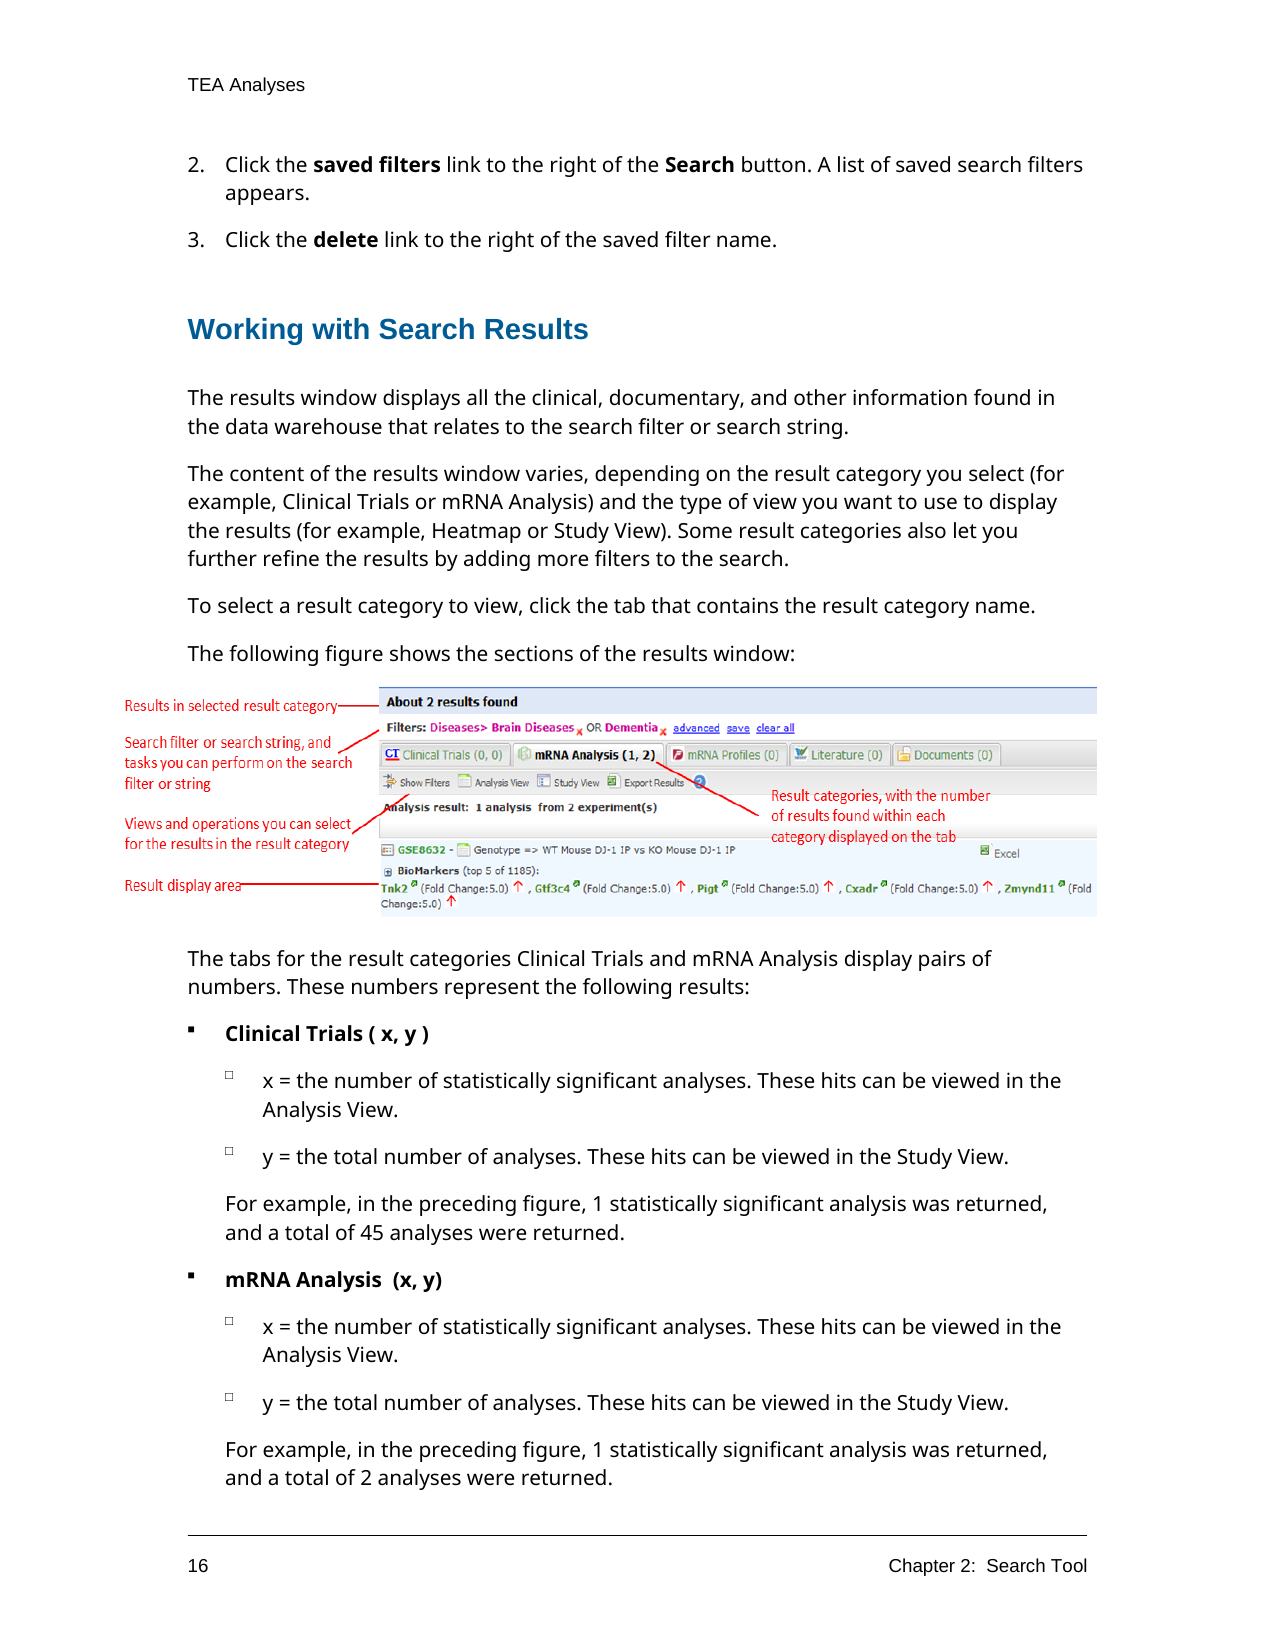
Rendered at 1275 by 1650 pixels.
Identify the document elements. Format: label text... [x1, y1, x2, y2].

list x = the number of statistically significant analyses. These hits can be viewed in the Analysis View. [225, 1067, 1087, 1123]
list Clinical Trials ( x, y ) [187, 1019, 1087, 1048]
picture [112, 686, 1097, 925]
text The results window displays all the clinical, documentary, and other information found in the data warehouse that relates to the search filter or search string. [187, 383, 1087, 440]
subtitle Working with Search Results [187, 312, 1087, 346]
text The tabs for the result categories Clinical Trials and mRNA Analysis display pairs of numbers. These numbers represent the following results: [187, 944, 1087, 1001]
text For example, in the preceding figure, 1 statistically significant analysis was returned, and a total of 2 analyses were returned. [225, 1435, 1087, 1492]
list Click the delete link to the right of the saved filter name. [187, 226, 1087, 254]
list mRNA Analysis (x, y) [187, 1265, 1087, 1293]
text The content of the results window varies, depending on the result category you select (for example, Clinical Trials or mRNA Analysis) and the type of view you want to use to display the results (for example, Heatmap or Study View). Some result categories also let you further refine the results by adding more filters to the search. [187, 459, 1087, 573]
text To select a result category to view, click the tab that contains the result category name. [187, 592, 1087, 620]
list y = the total number of analyses. These hits can be viewed in the Study View. [225, 1388, 1087, 1416]
list y = the total number of analyses. These hits can be viewed in the Study View. [225, 1142, 1087, 1171]
list Click the saved filters link to the right of the Search button. A list of saved search filters appears. [187, 150, 1087, 207]
text The following figure shows the sections of the results window: [187, 639, 1087, 667]
text For example, in the preceding figure, 1 statistically significant analysis was returned, and a total of 45 analyses were returned. [225, 1189, 1087, 1246]
list x = the number of statistically significant analyses. These hits can be viewed in the Analysis View. [225, 1312, 1087, 1369]
